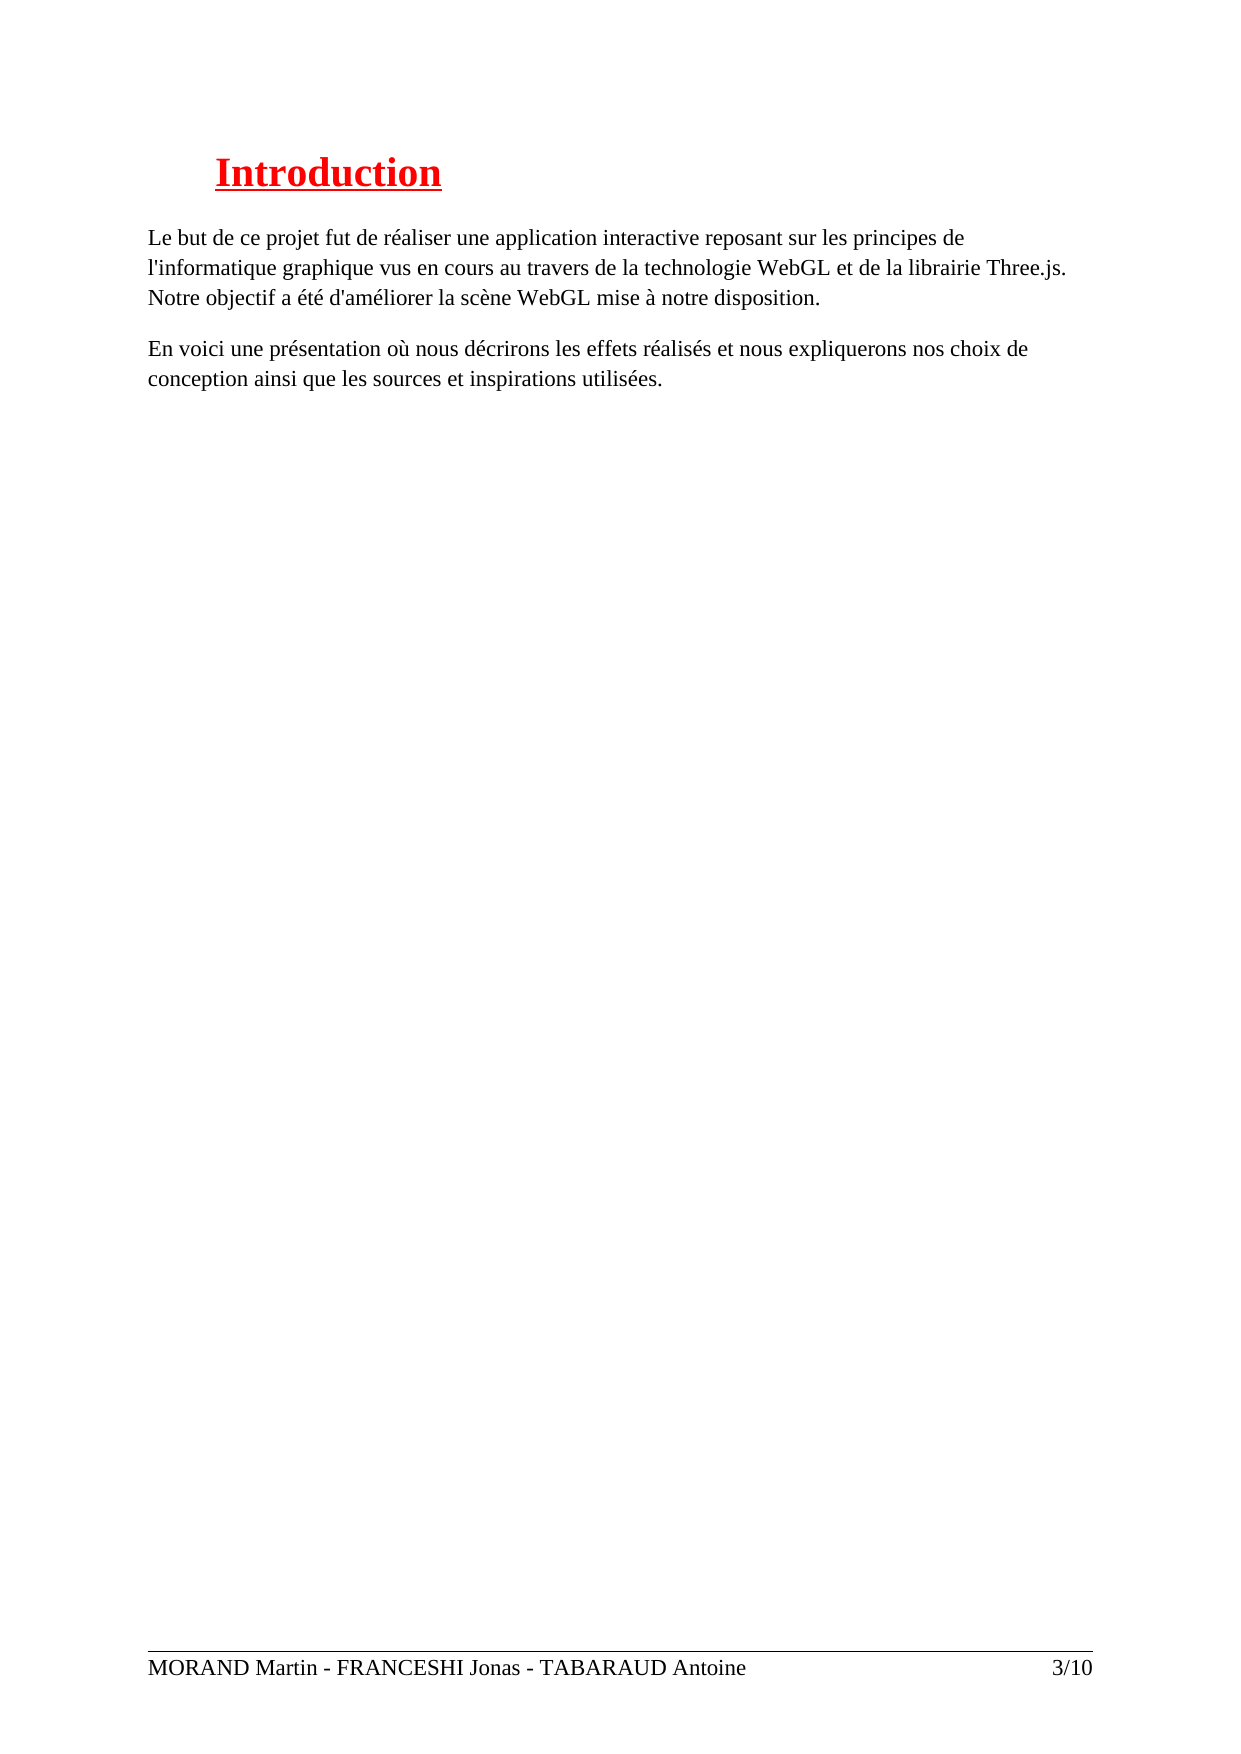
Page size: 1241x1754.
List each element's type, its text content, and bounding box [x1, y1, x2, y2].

text En voici une présentation où nous décrirons les effets réalisés et nous expliquerons nos choix de conception ainsi que les sources et inspirations utilisées. [148, 335, 1093, 392]
subtitle Introduction [215, 148, 1093, 196]
text Le but de ce projet fut de réaliser une application interactive reposant sur les principes de l'informatique graphique vus en cours au travers de la technologie WebGL et de la librairie Three.js. Notre objectif a été d'améliorer la scène WebGL mise à notre disposition. [148, 223, 1093, 310]
